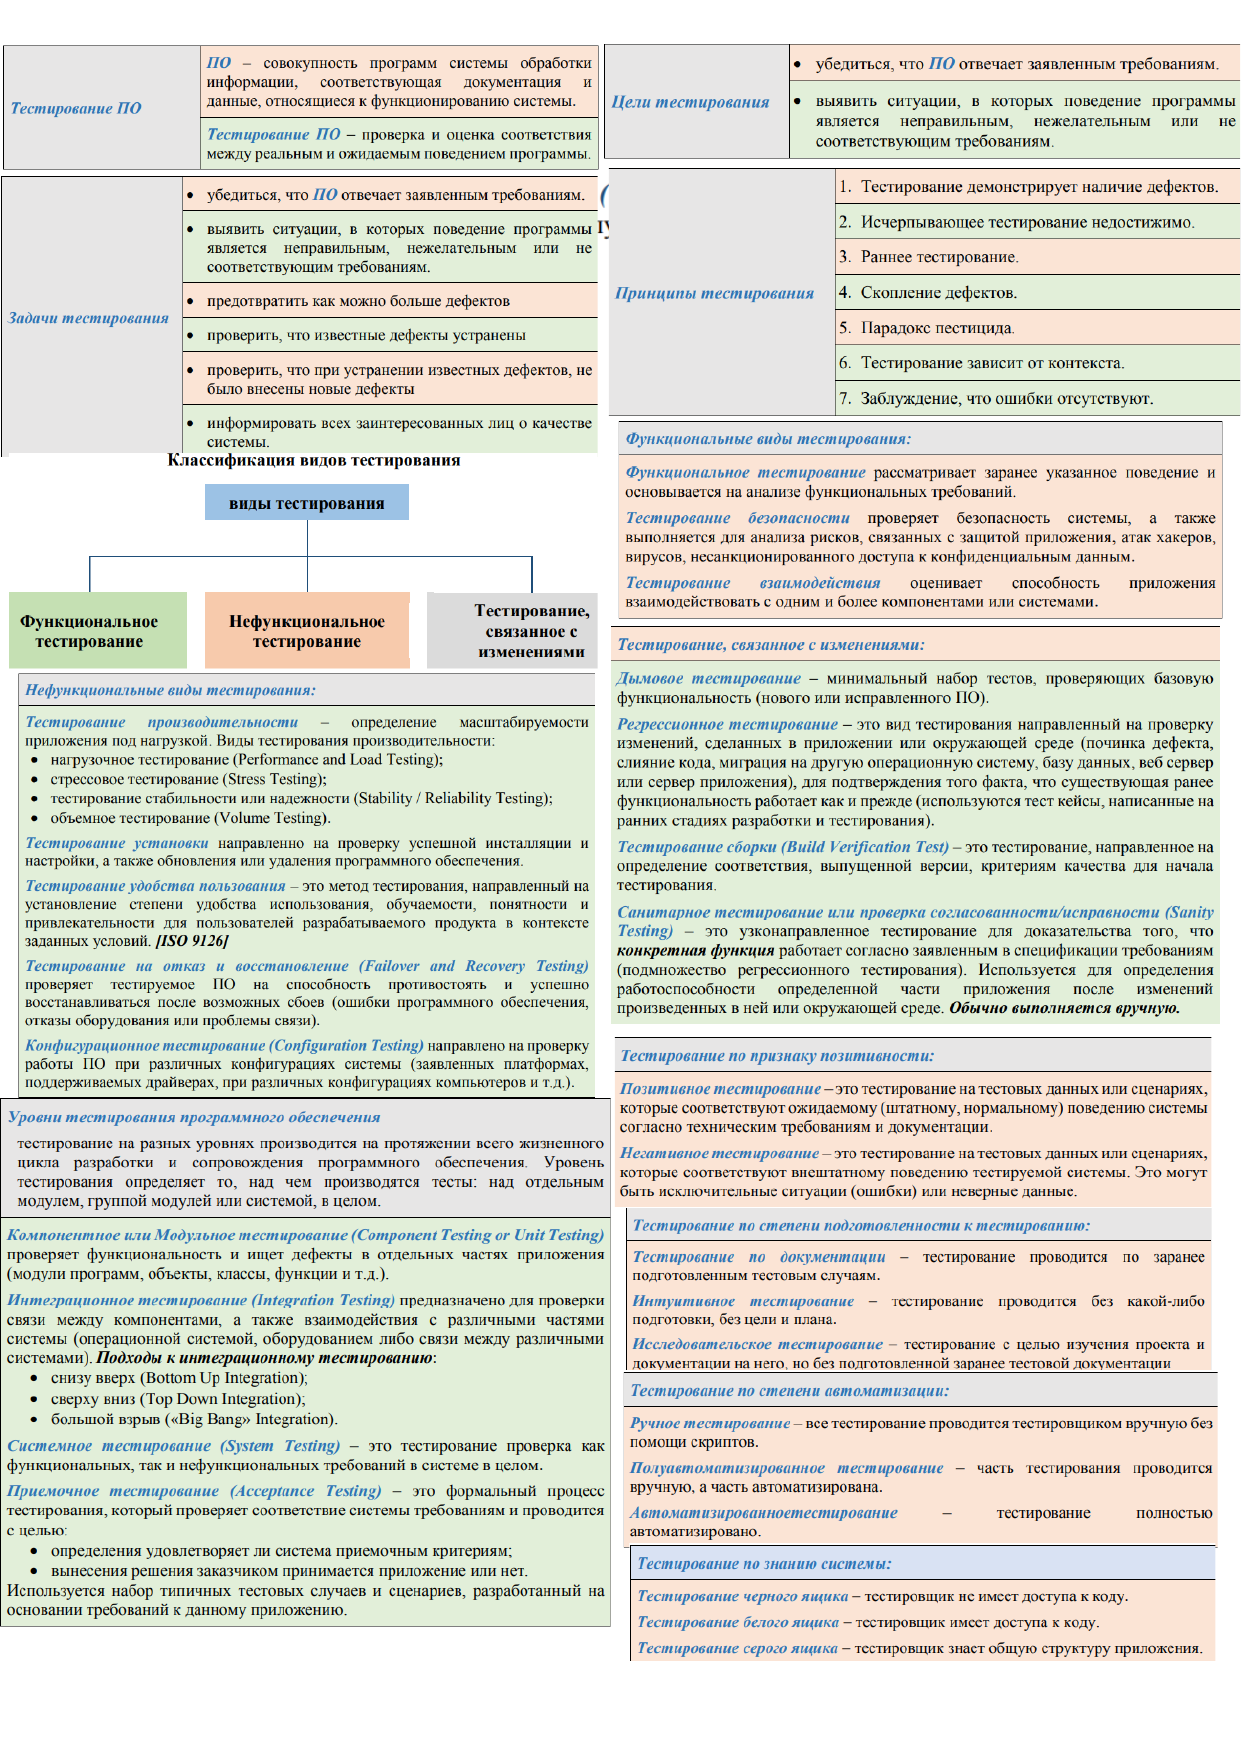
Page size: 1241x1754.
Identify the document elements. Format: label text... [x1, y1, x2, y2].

picture [611, 625, 1220, 1024]
picture [618, 420, 1223, 619]
text \ [134, 1610, 629, 1634]
picture [614, 1033, 1212, 1207]
picture [603, 42, 1241, 159]
picture [0, 167, 1241, 669]
picture [623, 1208, 1218, 1661]
picture [0, 43, 599, 170]
picture [0, 671, 611, 1627]
